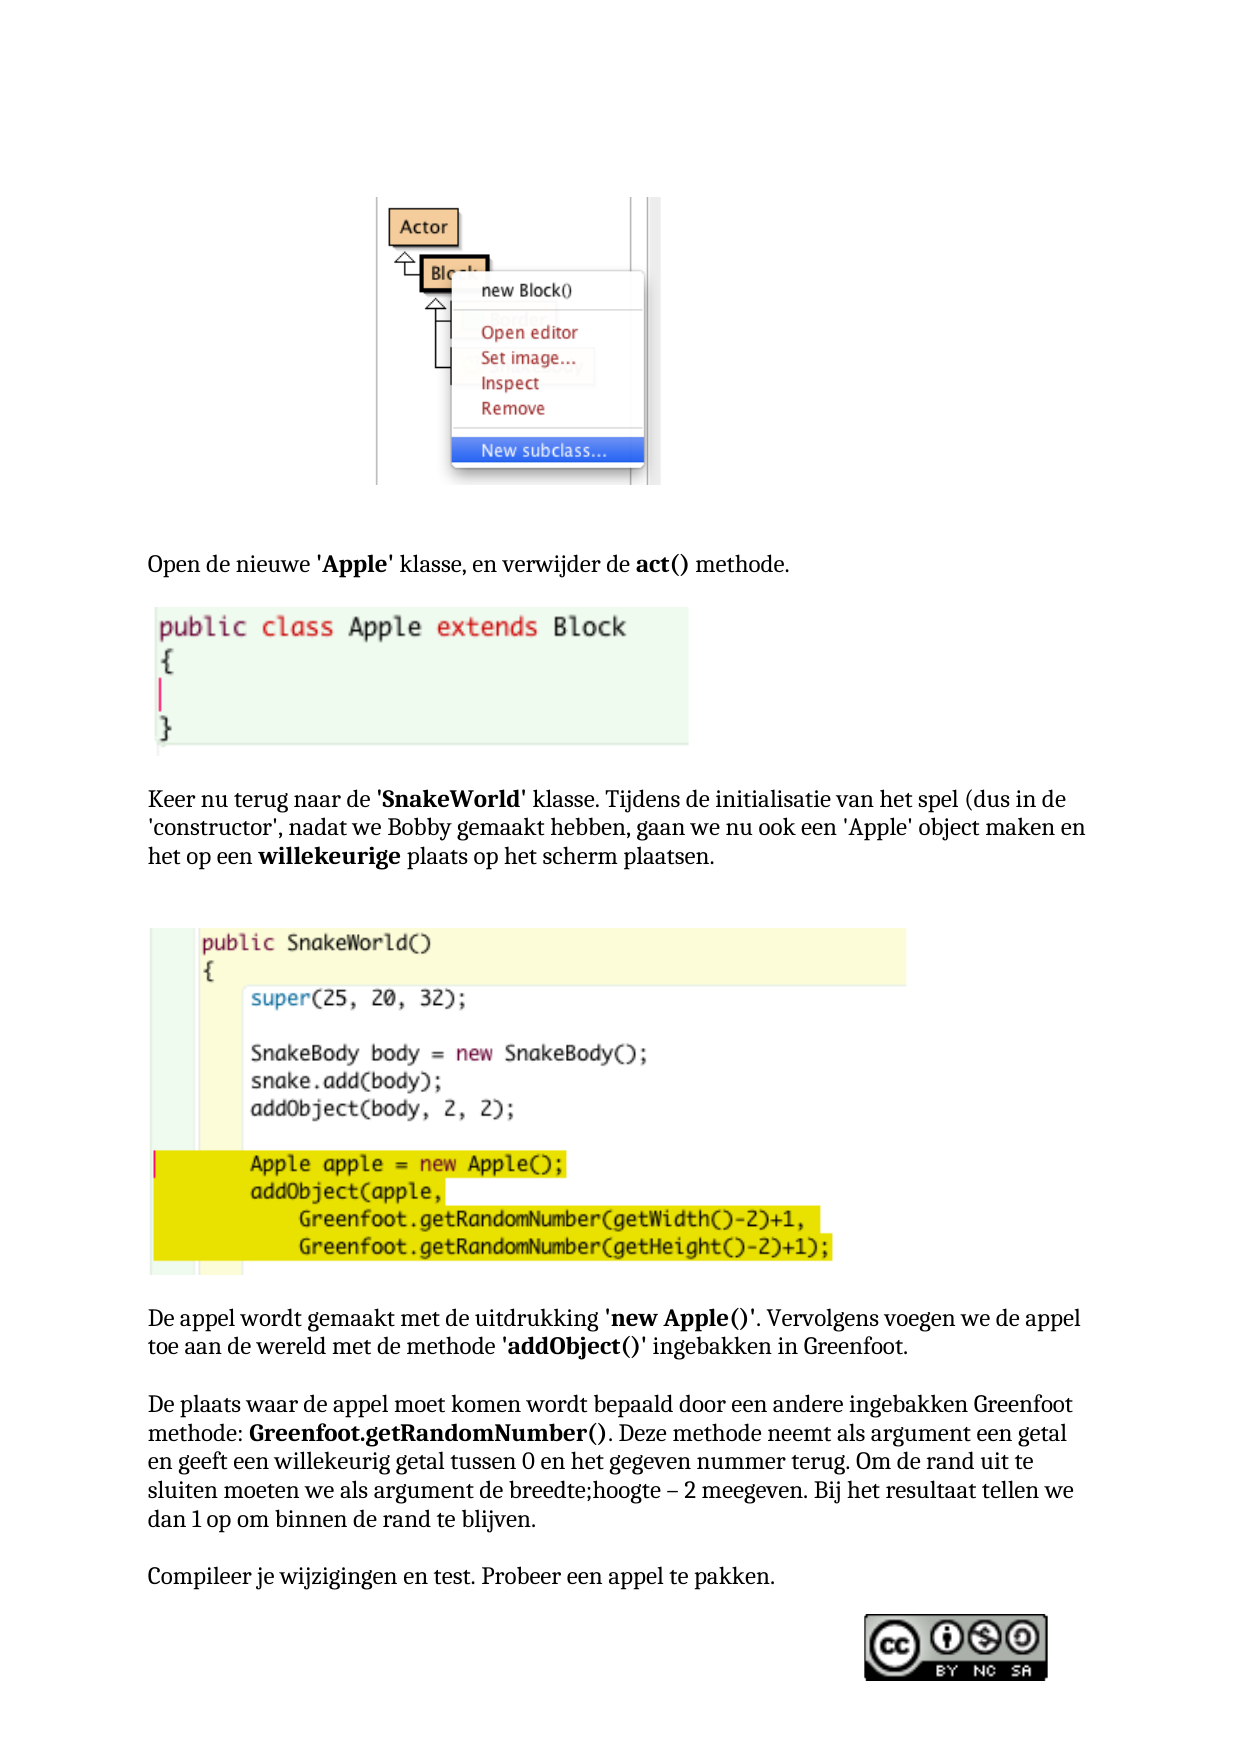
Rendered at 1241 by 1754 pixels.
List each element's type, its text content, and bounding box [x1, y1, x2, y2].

picture [147, 607, 689, 756]
text Compileer je wijzigingen en test. Probeer een appel te pakken. [148, 1562, 1092, 1591]
picture [372, 197, 661, 485]
text Open de nieuwe 'Apple' klasse, en verwijder de act() methode. [148, 550, 1092, 579]
picture [864, 1614, 1048, 1681]
text De appel wordt gemaakt met de uitdrukking 'new Apple()'. Vervolgens voegen we de appel toe aan de wereld met de methode 'addObject()' ingebakken in Greenfoot. [148, 1303, 1092, 1361]
picture [147, 928, 907, 1275]
text Keer nu terug naar de 'SnakeWorld' klasse. Tijdens de initialisatie van het spel (dus in de 'constructor', nadat we Bobby gemaakt hebben, gaan we nu ook een 'Apple' object maken en het op een willekeurige plaats op het scherm plaatsen. [148, 784, 1092, 871]
text De plaats waar de appel moet komen wordt bepaald door een andere ingebakken Greenfoot methode: Greenfoot.getRandomNumber(). Deze methode neemt als argument een getal en geeft een willekeurig getal tussen 0 en het gegeven nummer terug. Om de rand uit te sluiten moeten we als argument de breedte;hoogte – 2 meegeven. Bij het resultaat tellen we dan 1 op om binnen de rand te blijven. [148, 1390, 1092, 1533]
